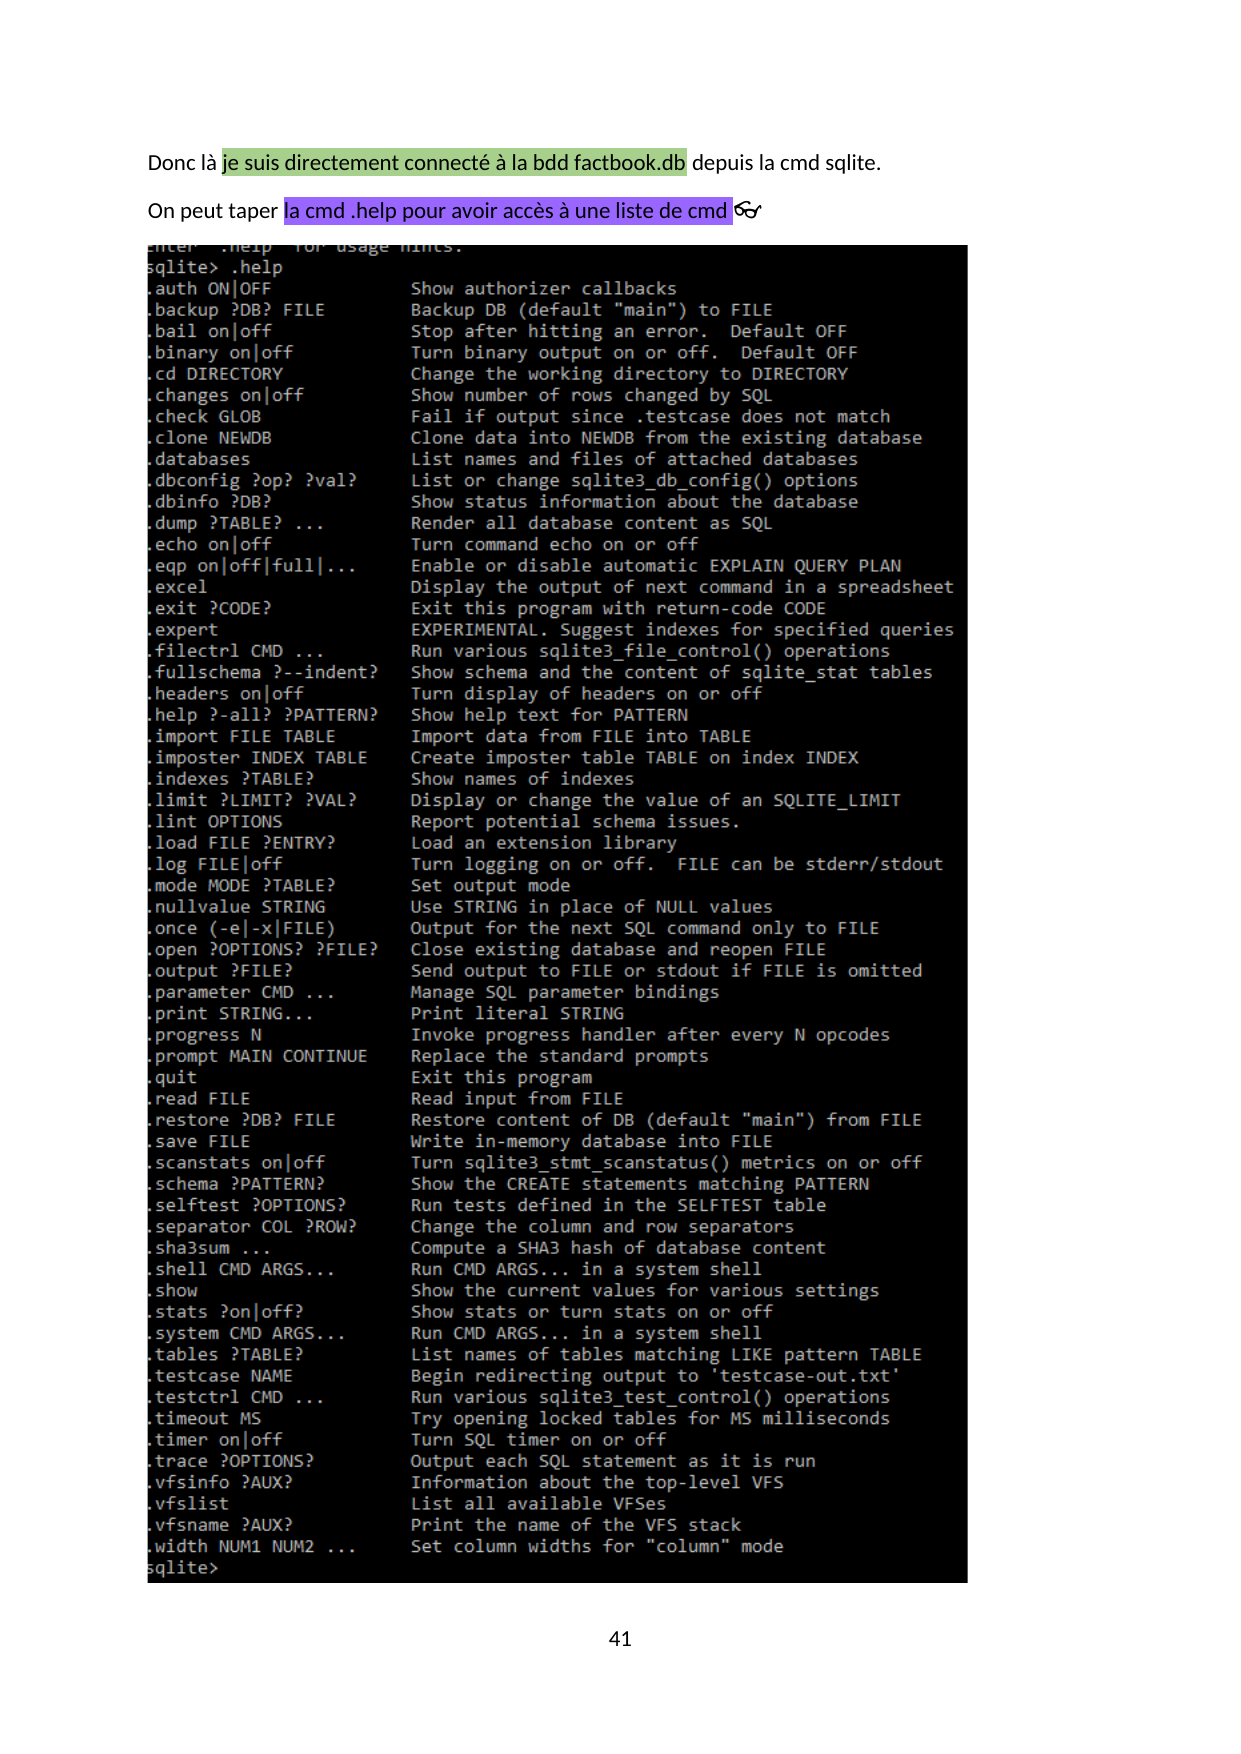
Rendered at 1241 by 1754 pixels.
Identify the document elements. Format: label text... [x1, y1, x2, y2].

picture [147, 245, 968, 1583]
text Donc là je suis directement connecté à la bdd factbook.db depuis la cmd sqlite. [687, 148, 1093, 176]
text On peut taper la cmd .help pour avoir accès à une liste de cmd 👓 [148, 194, 1093, 226]
